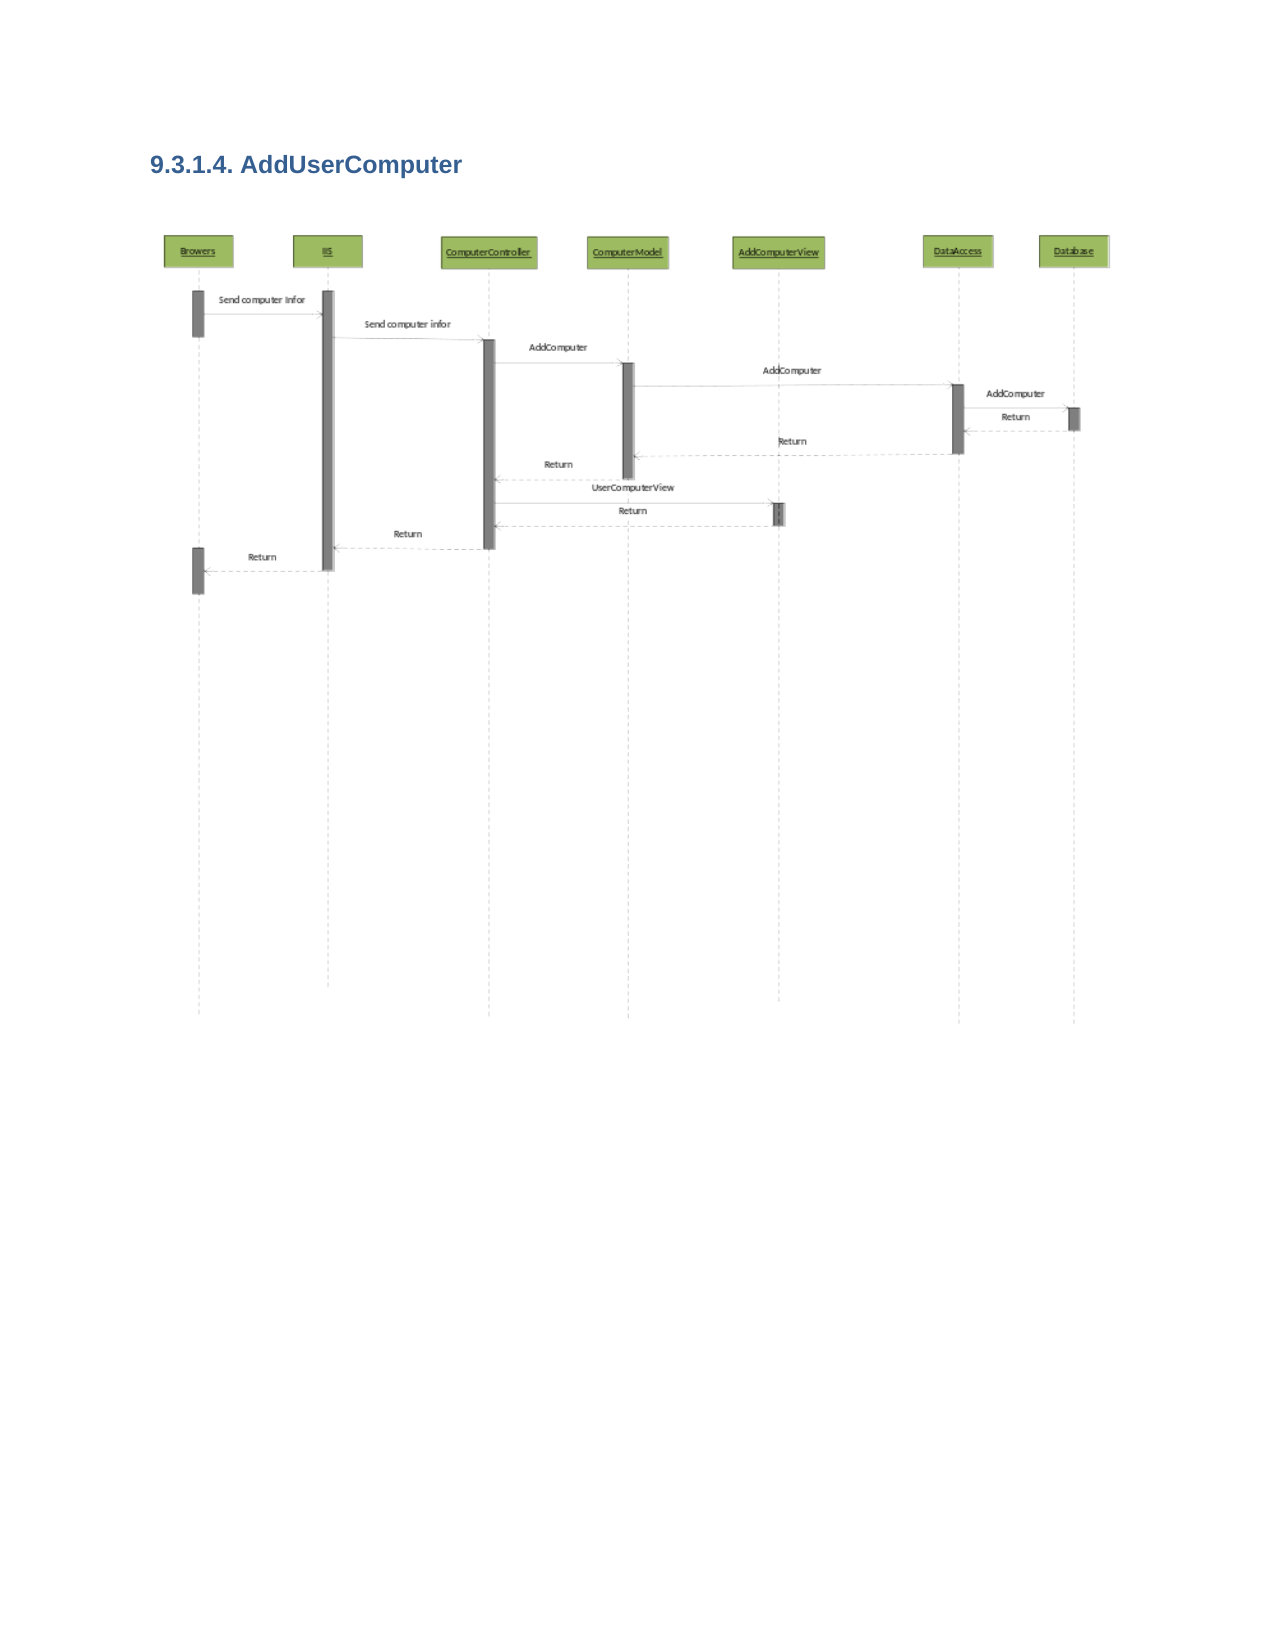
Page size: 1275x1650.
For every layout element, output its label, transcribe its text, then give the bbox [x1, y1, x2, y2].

subtitle AddUserComputer [150, 150, 1125, 179]
